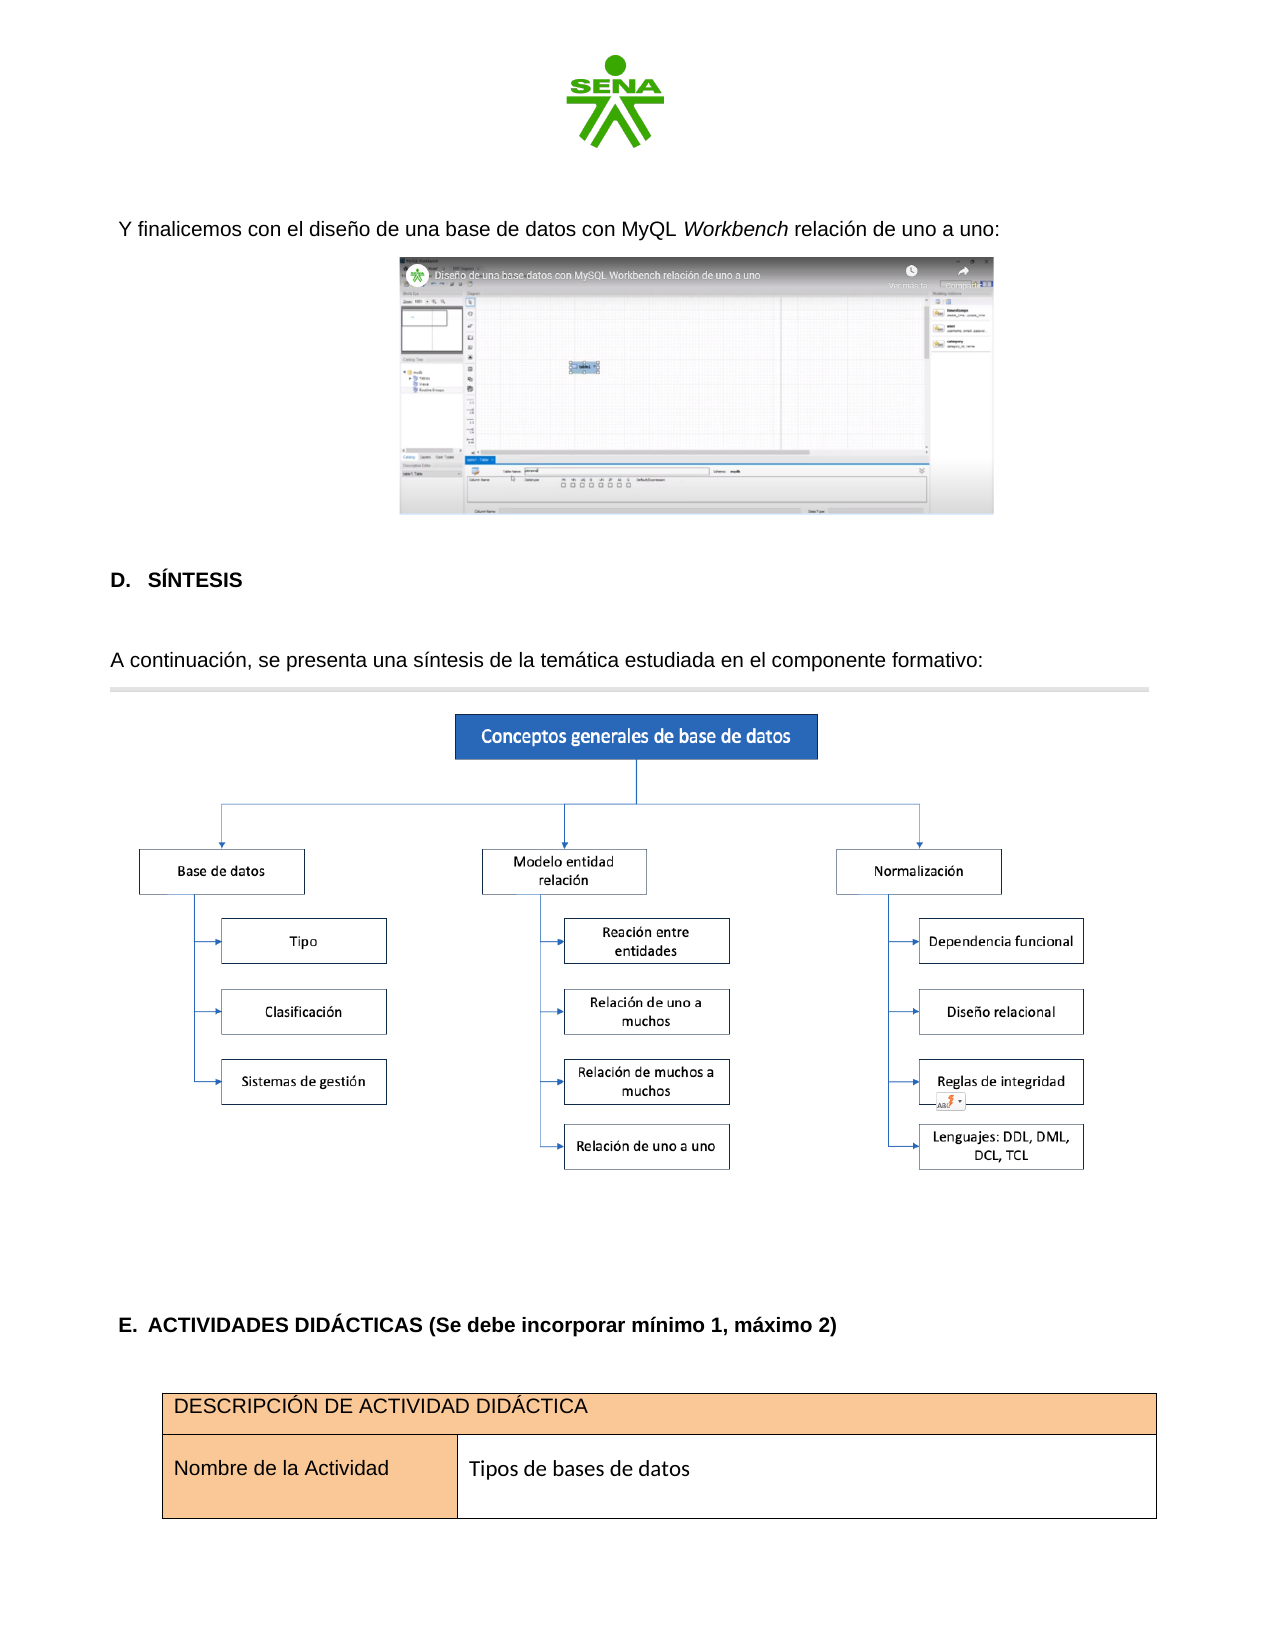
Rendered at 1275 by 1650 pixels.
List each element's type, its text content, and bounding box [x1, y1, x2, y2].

table_header DESCRIPCIÓN DE ACTIVIDAD DIDÁCTICA [163, 1394, 1156, 1434]
list ACTIVIDADES DIDÁCTICAS (Se debe incorporar mínimo 1, máximo 2) [118, 1312, 1157, 1336]
table_cell Nombre de la Actividad [163, 1435, 457, 1518]
text A continuación, se presenta una síntesis de la temática estudiada en el componente formativo: [110, 647, 1157, 671]
picture [399, 257, 994, 515]
list Y finalicemos con el diseño de una base de datos con MyQL Workbench relación de uno a uno: [118, 217, 1157, 241]
table_cell Tipos de bases de datos [458, 1435, 1156, 1518]
list SÍNTESIS [110, 567, 1157, 591]
picture [110, 687, 1149, 1220]
picture [566, 55, 664, 148]
